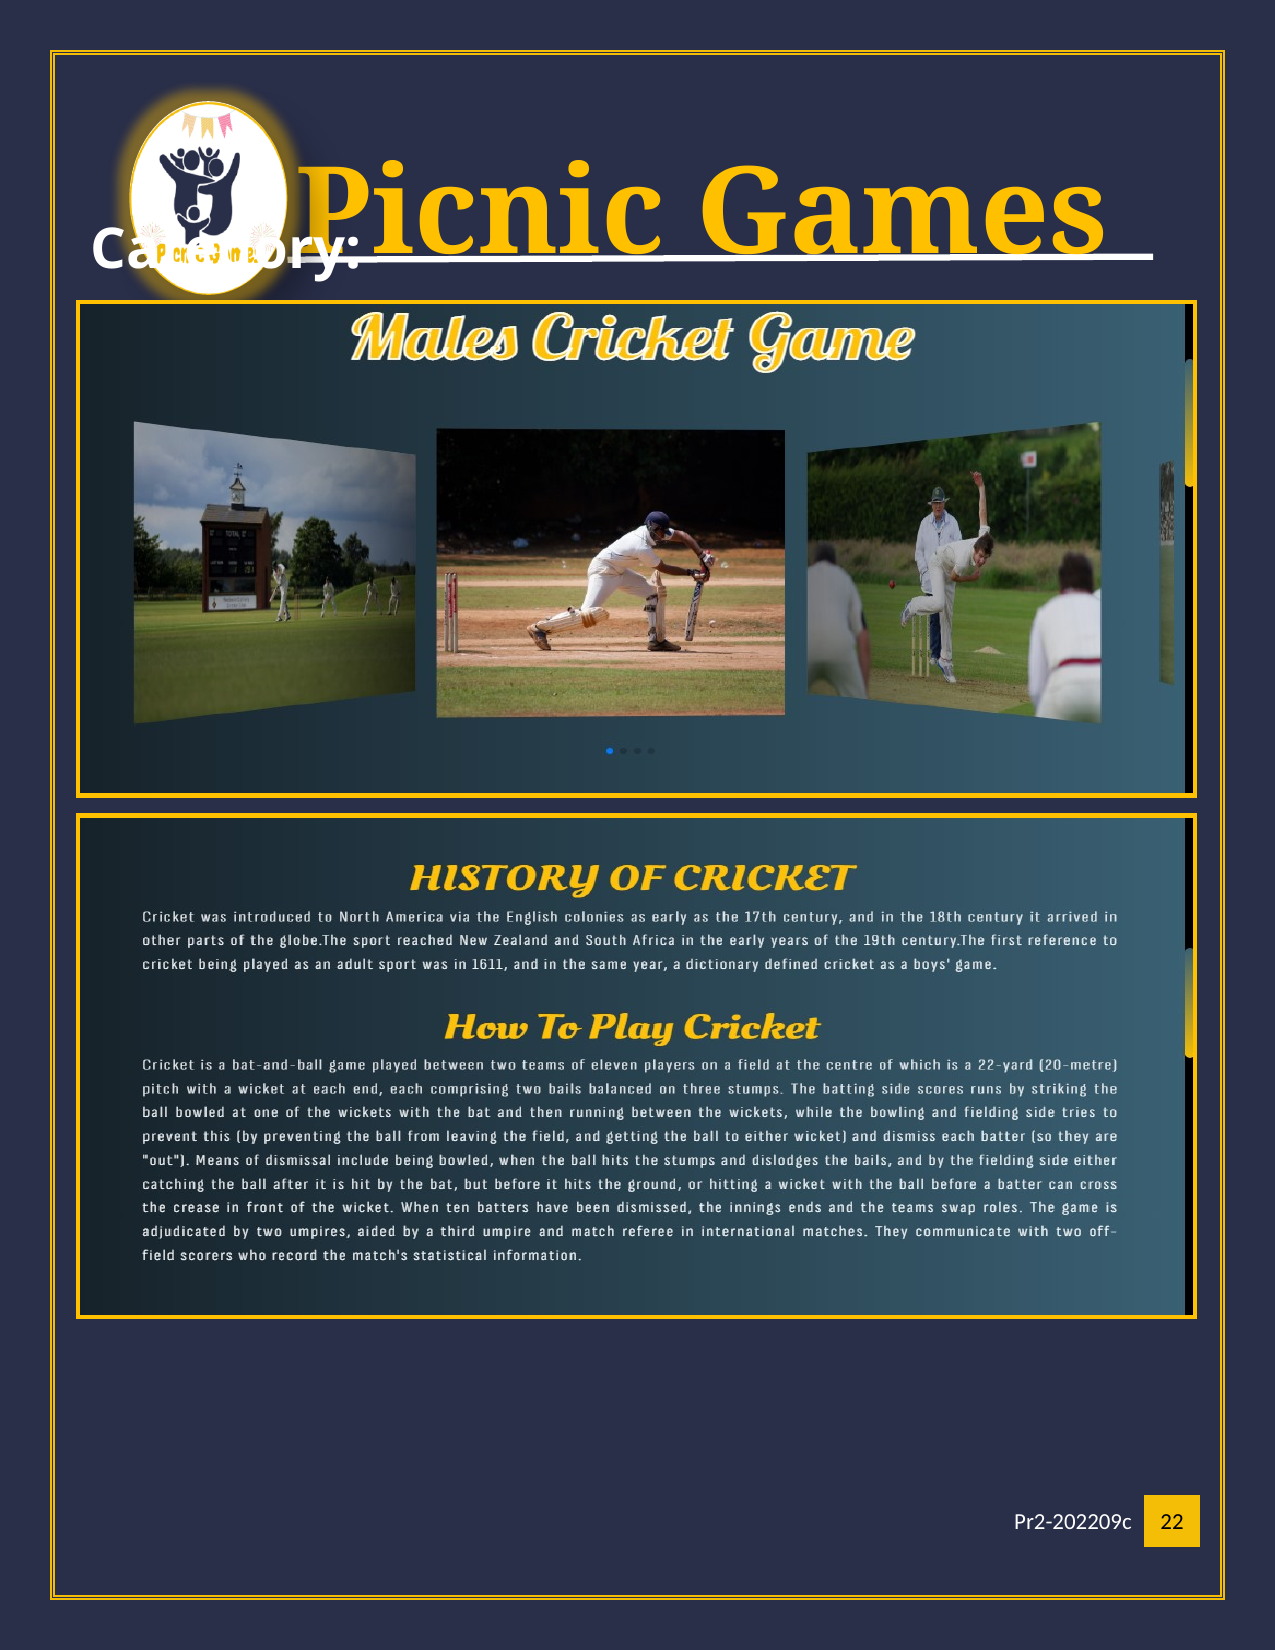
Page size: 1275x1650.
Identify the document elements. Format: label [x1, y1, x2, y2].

picture [80, 818, 1193, 1315]
picture [80, 304, 1193, 793]
picture [138, 243, 147, 249]
picture [129, 101, 288, 295]
picture [264, 243, 276, 262]
